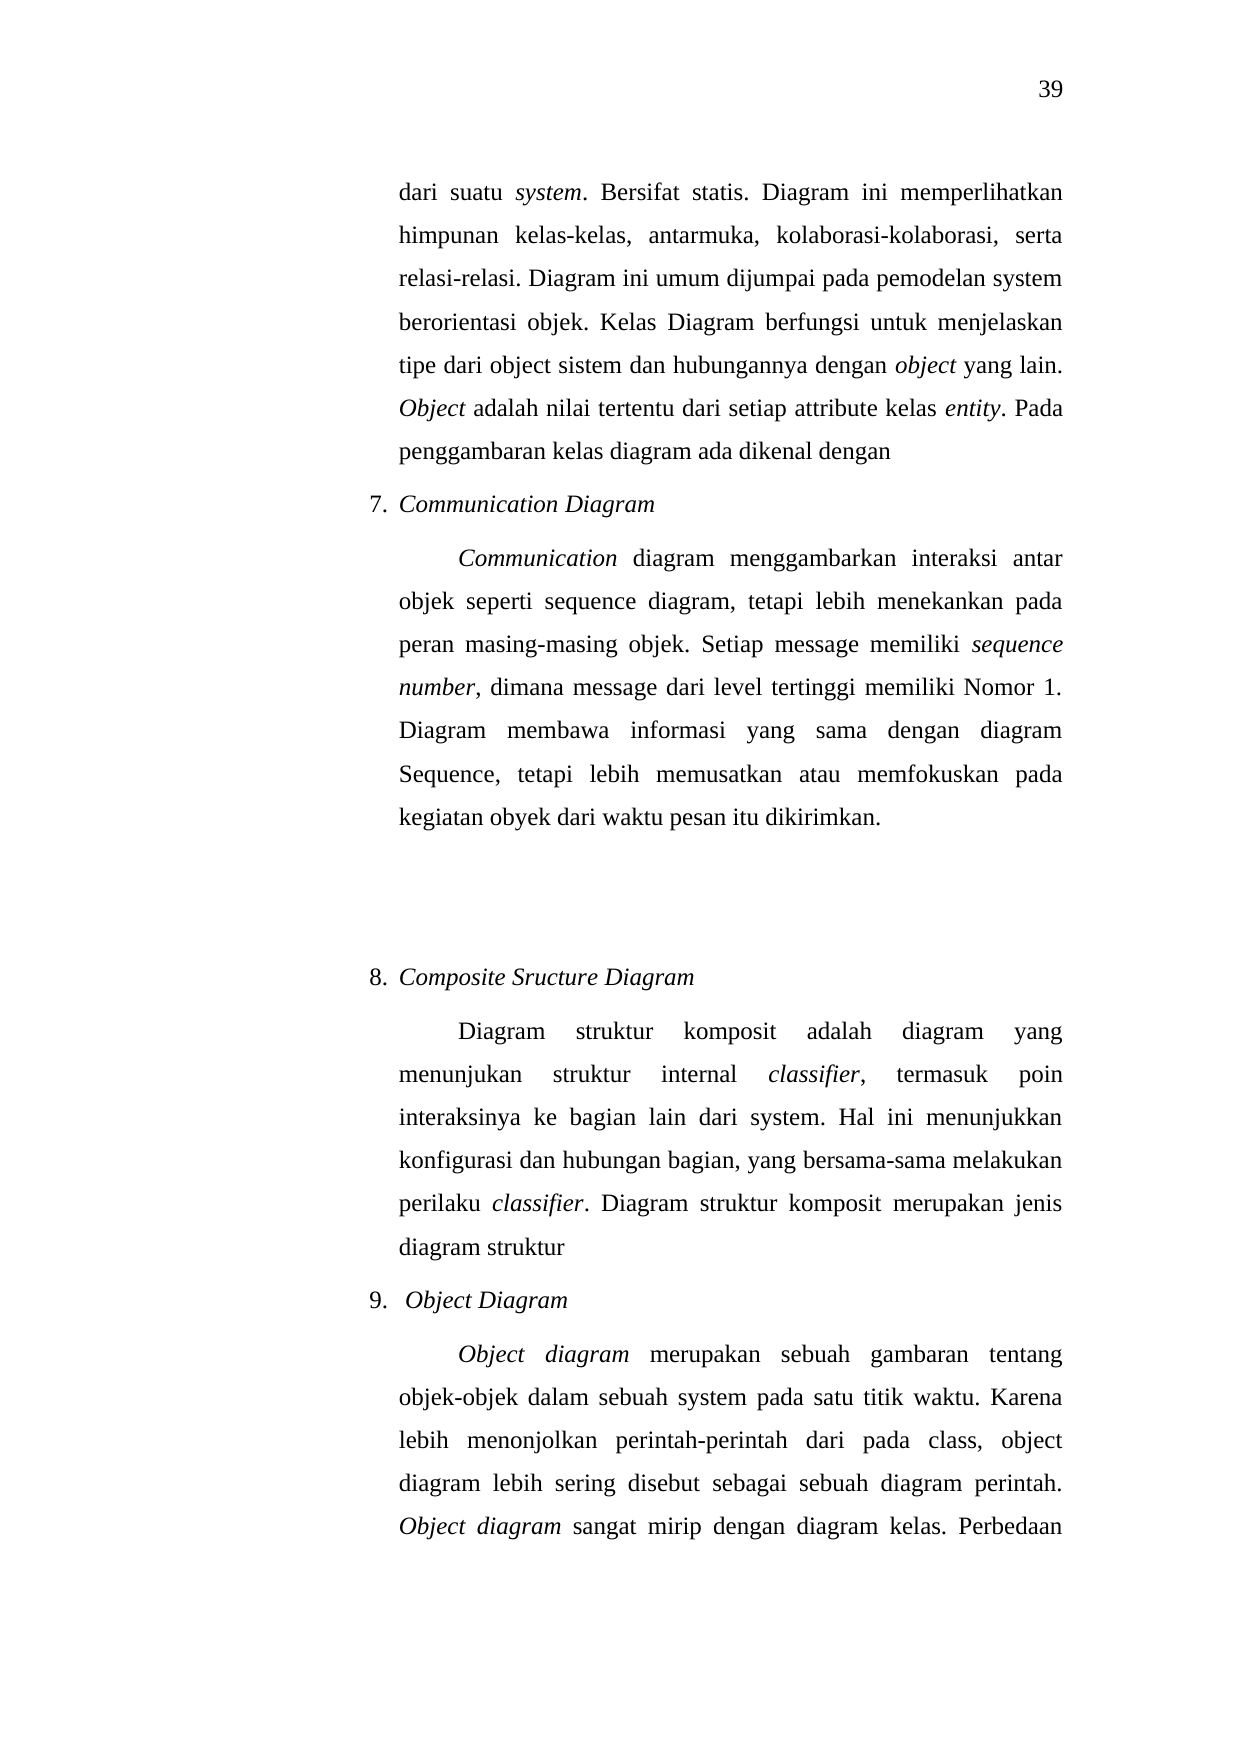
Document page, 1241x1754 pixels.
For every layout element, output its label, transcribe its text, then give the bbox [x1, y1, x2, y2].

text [399, 1339, 1063, 1540]
text Communication diagram menggambarkan interaksi antar objek seperti sequence diagram, tetapi lebih menekankan pada peran masing-masing objek. Setiap message memiliki sequence number, dimana message dari level tertinggi memiliki Nomor 1. Diagram membawa informasi yang sama dengan diagram Sequence, tetapi lebih memusatkan atau memfokuskan pada kegiatan obyek dari waktu pesan itu dikirimkan. [399, 543, 1063, 831]
text Diagram struktur komposit adalah diagram yang menunjukan struktur internal classifier, termasuk poin interaksinya ke bagian lain dari system. Hal ini menunjukkan konfigurasi dan hubungan bagian, yang bersama-sama melakukan perilaku classifier. Diagram struktur komposit merupakan jenis diagram struktur [399, 1016, 1063, 1260]
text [399, 177, 1063, 465]
list Composite Sructure Diagram [369, 962, 1063, 991]
list Communication Diagram [369, 489, 1063, 518]
list Object Diagram [369, 1285, 1063, 1314]
